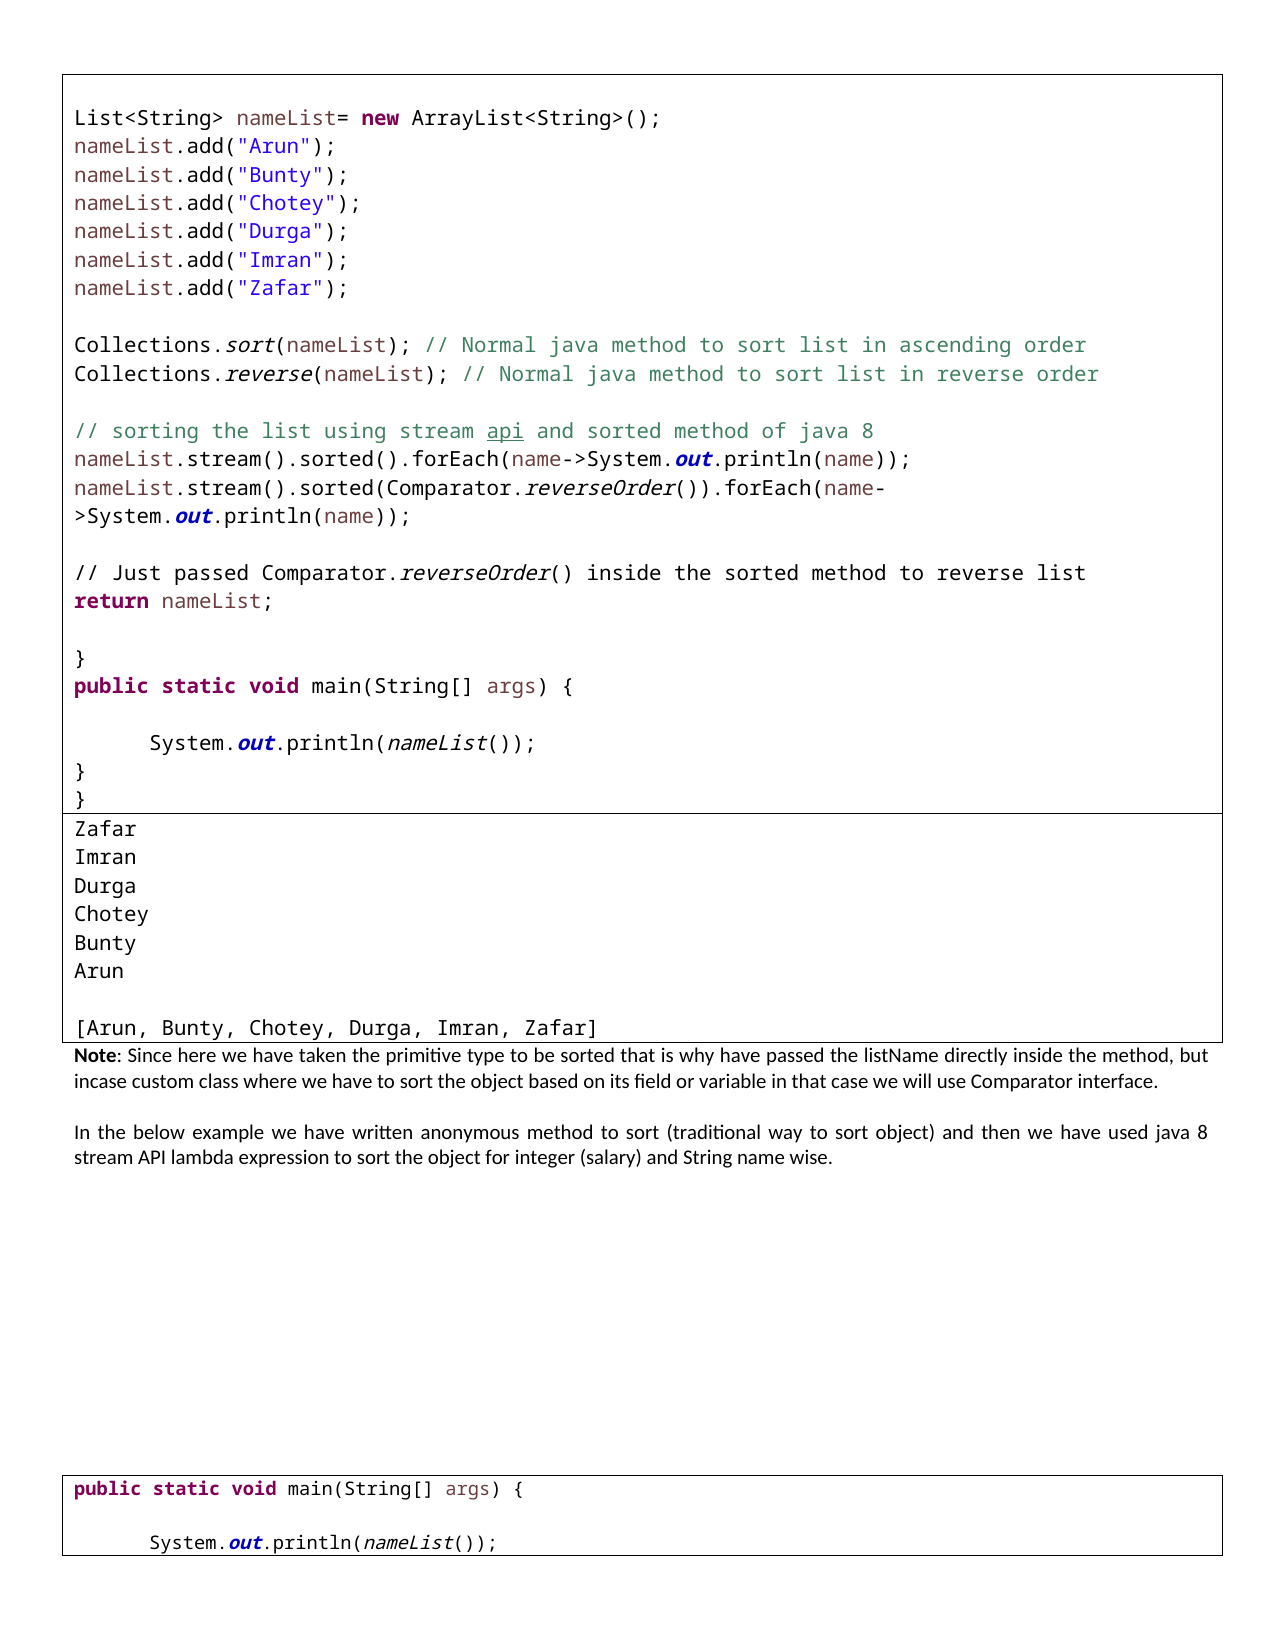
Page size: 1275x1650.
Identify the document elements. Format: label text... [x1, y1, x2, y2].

text In the below example we have written anonymous method to sort (traditional way to sort object) and then we have used java 8 stream API lambda expression to sort the object for integer (salary) and String name wise. [74, 1119, 1211, 1170]
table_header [63, 1476, 1222, 1555]
text Note: Since here we have taken the primitive type to be sorted that is why have passed the listName directly inside the method, but incase custom class where we have to sort the object based on its field or variable in that case we will use Comparator interface. [74, 1043, 1211, 1093]
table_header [63, 75, 1222, 813]
table_cell Zafar Imran Durga Chotey Bunty Arun [Arun, Bunty, Chotey, Durga, Imran, Zafar] [63, 814, 1222, 1042]
